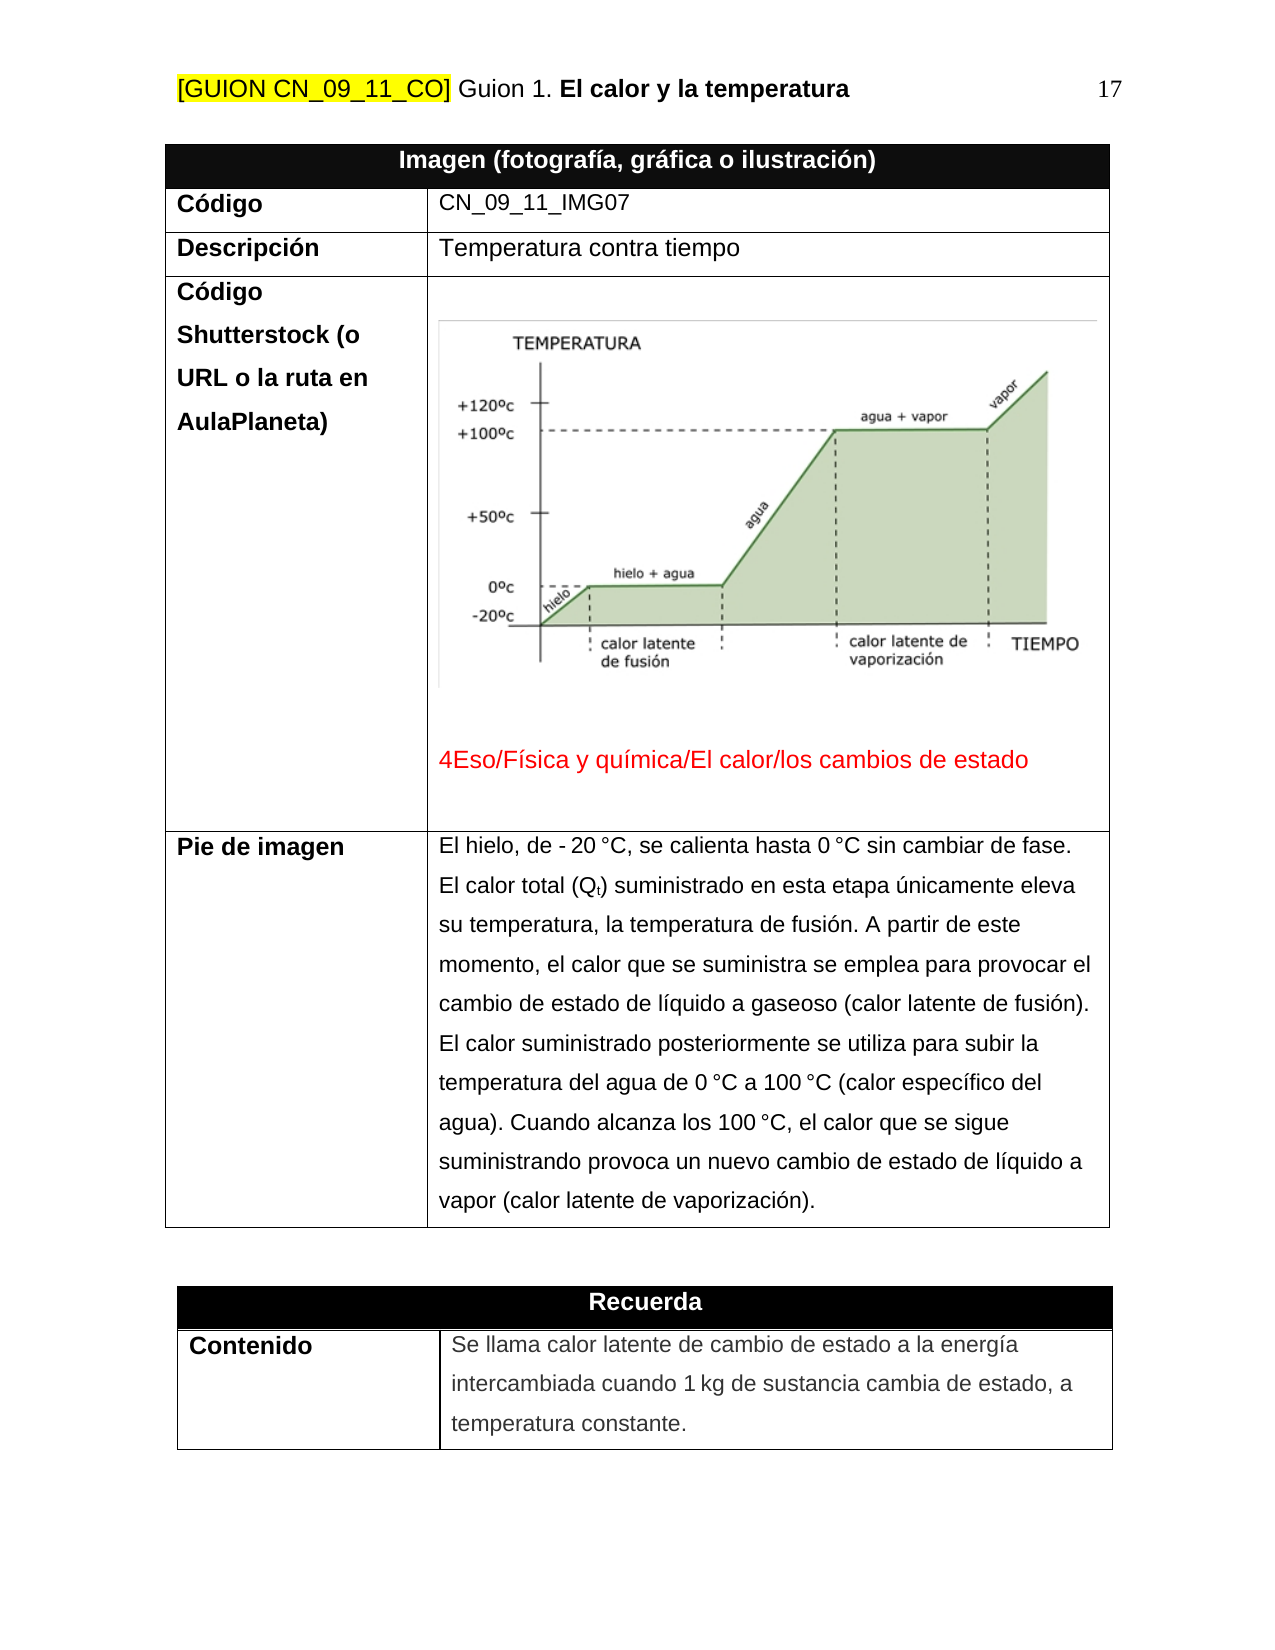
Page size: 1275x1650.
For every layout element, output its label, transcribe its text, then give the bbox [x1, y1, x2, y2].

table_cell Pie de imagen [166, 832, 427, 1227]
table_cell Se llama calor latente de cambio de estado a la energía intercambiada cuando 1 kg de sustancia cambia de estado, a temperatura constante. [441, 1331, 1112, 1449]
table_cell CN_09_11_IMG07 [428, 189, 1109, 232]
table_cell Código Shutterstock (o URL o la ruta en AulaPlaneta) [166, 277, 427, 831]
table_cell Contenido [178, 1331, 439, 1449]
table_cell Código [166, 189, 427, 232]
table_cell Temperatura contra tiempo [428, 233, 1109, 276]
table_cell El hielo, de - 20 °C, se calienta hasta 0 °C sin cambiar de fase. El calor total (Qt) suministrado en esta etapa únicamente eleva su temperatura, la temperatura de fusión. A partir de este momento, el calor que se suministra se emplea para provocar el cambio de estado de líquido a gaseoso (calor latente de fusión). El calor suministrado posteriormente se utiliza para subir la temperatura del agua de 0 °C a 100 °C (calor específico del agua). Cuando alcanza los 100 °C, el calor que se sigue suministrando provoca un nuevo cambio de estado de líquido a vapor (calor latente de vaporización). [428, 832, 1109, 1227]
table_header Recuerda [178, 1287, 1112, 1329]
table_header Imagen (fotografía, gráfica o ilustración) [166, 145, 1109, 188]
table_cell 4Eso/Física y química/El calor/los cambios de estado [428, 277, 1109, 831]
table_cell Descripción [166, 233, 427, 276]
picture [438, 320, 1098, 688]
